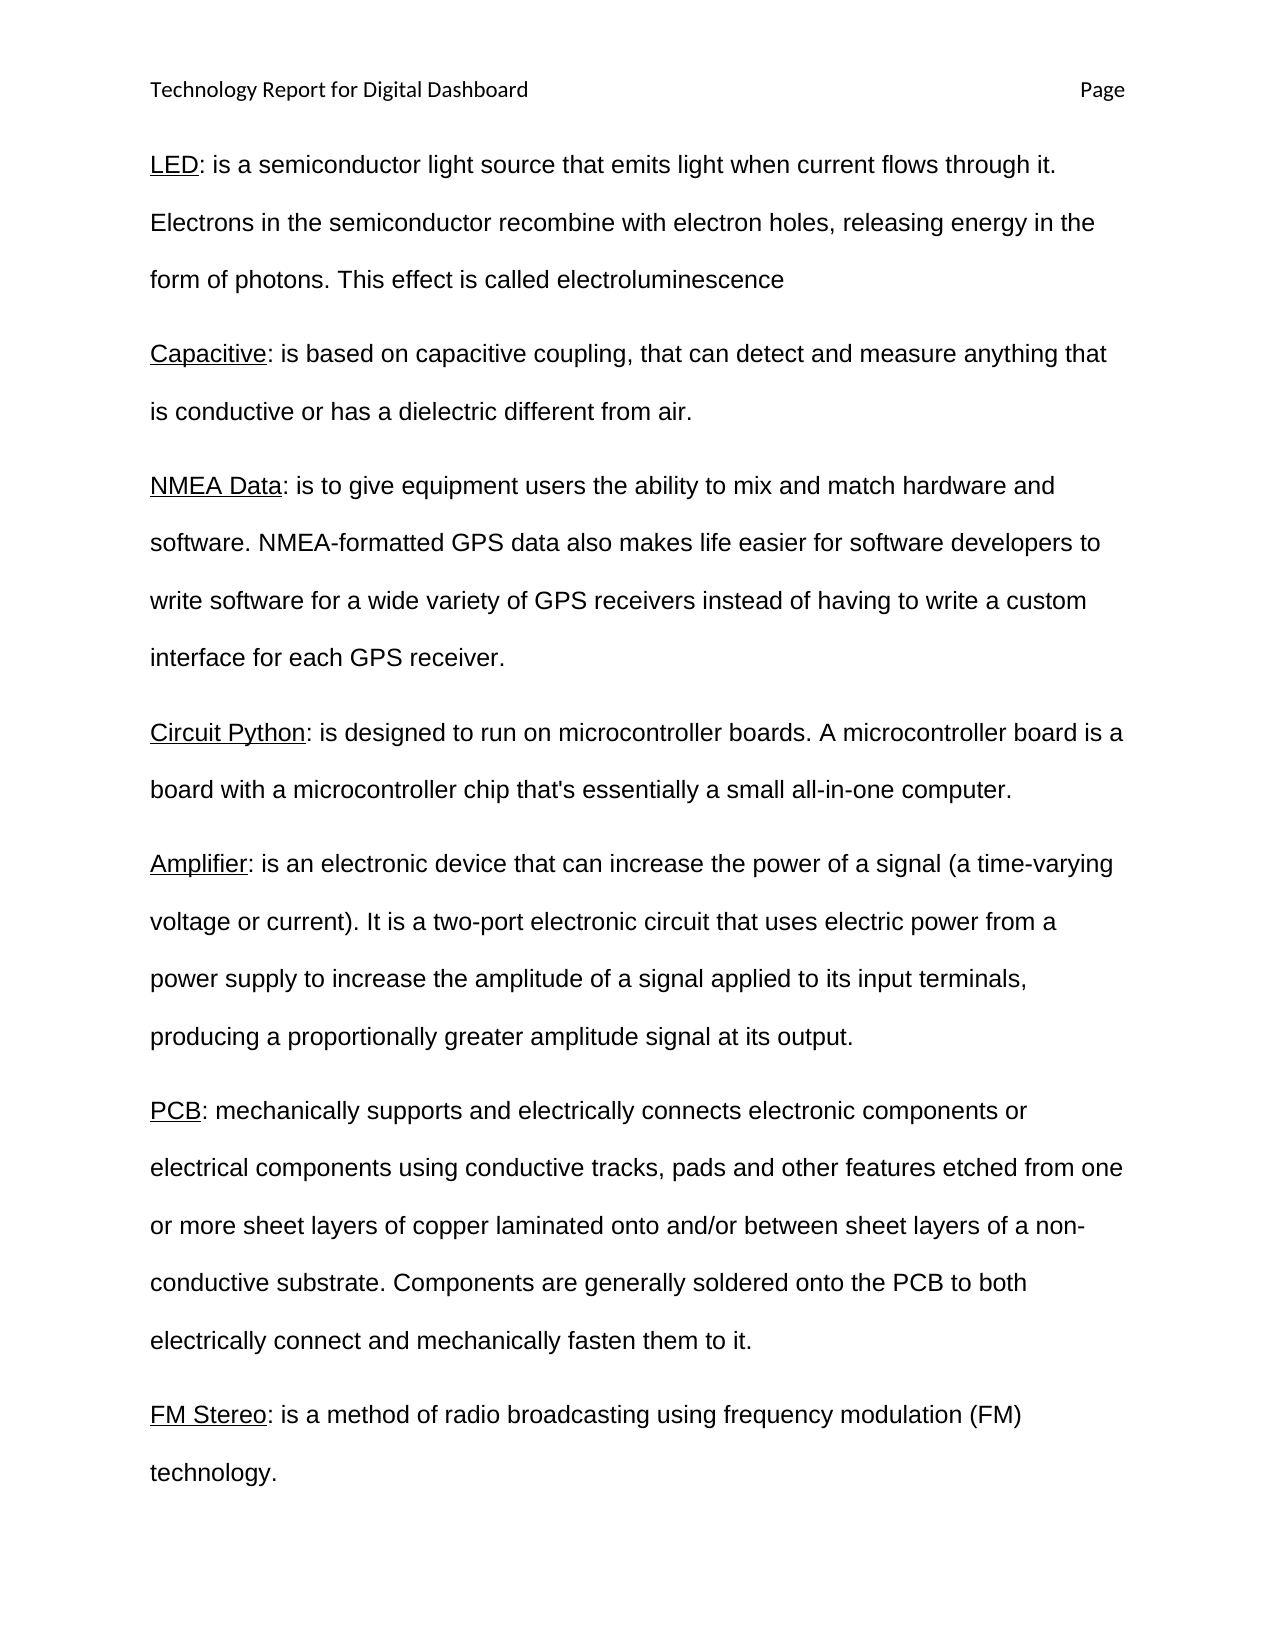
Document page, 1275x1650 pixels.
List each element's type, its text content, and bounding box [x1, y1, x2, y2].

text Circuit Python: is designed to run on microcontroller boards. A microcontroller board is a board with a microcontroller chip that's essentially a small all-in-one computer. [150, 717, 1125, 804]
text Amplifier: is an electronic device that can increase the power of a signal (a time-varying voltage or current). It is a two-port electronic circuit that uses electric power from a power supply to increase the amplitude of a signal applied to its input terminals, producing a proportionally greater amplitude signal at its output. [150, 849, 1125, 1050]
text LED: is a semiconductor light source that emits light when current flows through it. Electrons in the semiconductor recombine with electron holes, releasing energy in the form of photons. This effect is called electroluminescence [150, 150, 1125, 294]
text NMEA Data: is to give equipment users the ability to mix and match hardware and software. NMEA-formatted GPS data also makes life easier for software developers to write software for a wide variety of GPS receivers instead of having to write a custom interface for each GPS receiver. [150, 471, 1125, 672]
text FM Stereo: is a method of radio broadcasting using frequency modulation (FM) technology. [150, 1400, 1125, 1486]
text Capacitive: is based on capacitive coupling, that can detect and measure anything that is conductive or has a dielectric different from air. [150, 339, 1125, 425]
text PCB: mechanically supports and electrically connects electronic components or electrical components using conductive tracks, pads and other features etched from one or more sheet layers of copper laminated onto and/or between sheet layers of a non-conductive substrate. Components are generally soldered onto the PCB to both electrically connect and mechanically fasten them to it. [150, 1096, 1125, 1354]
